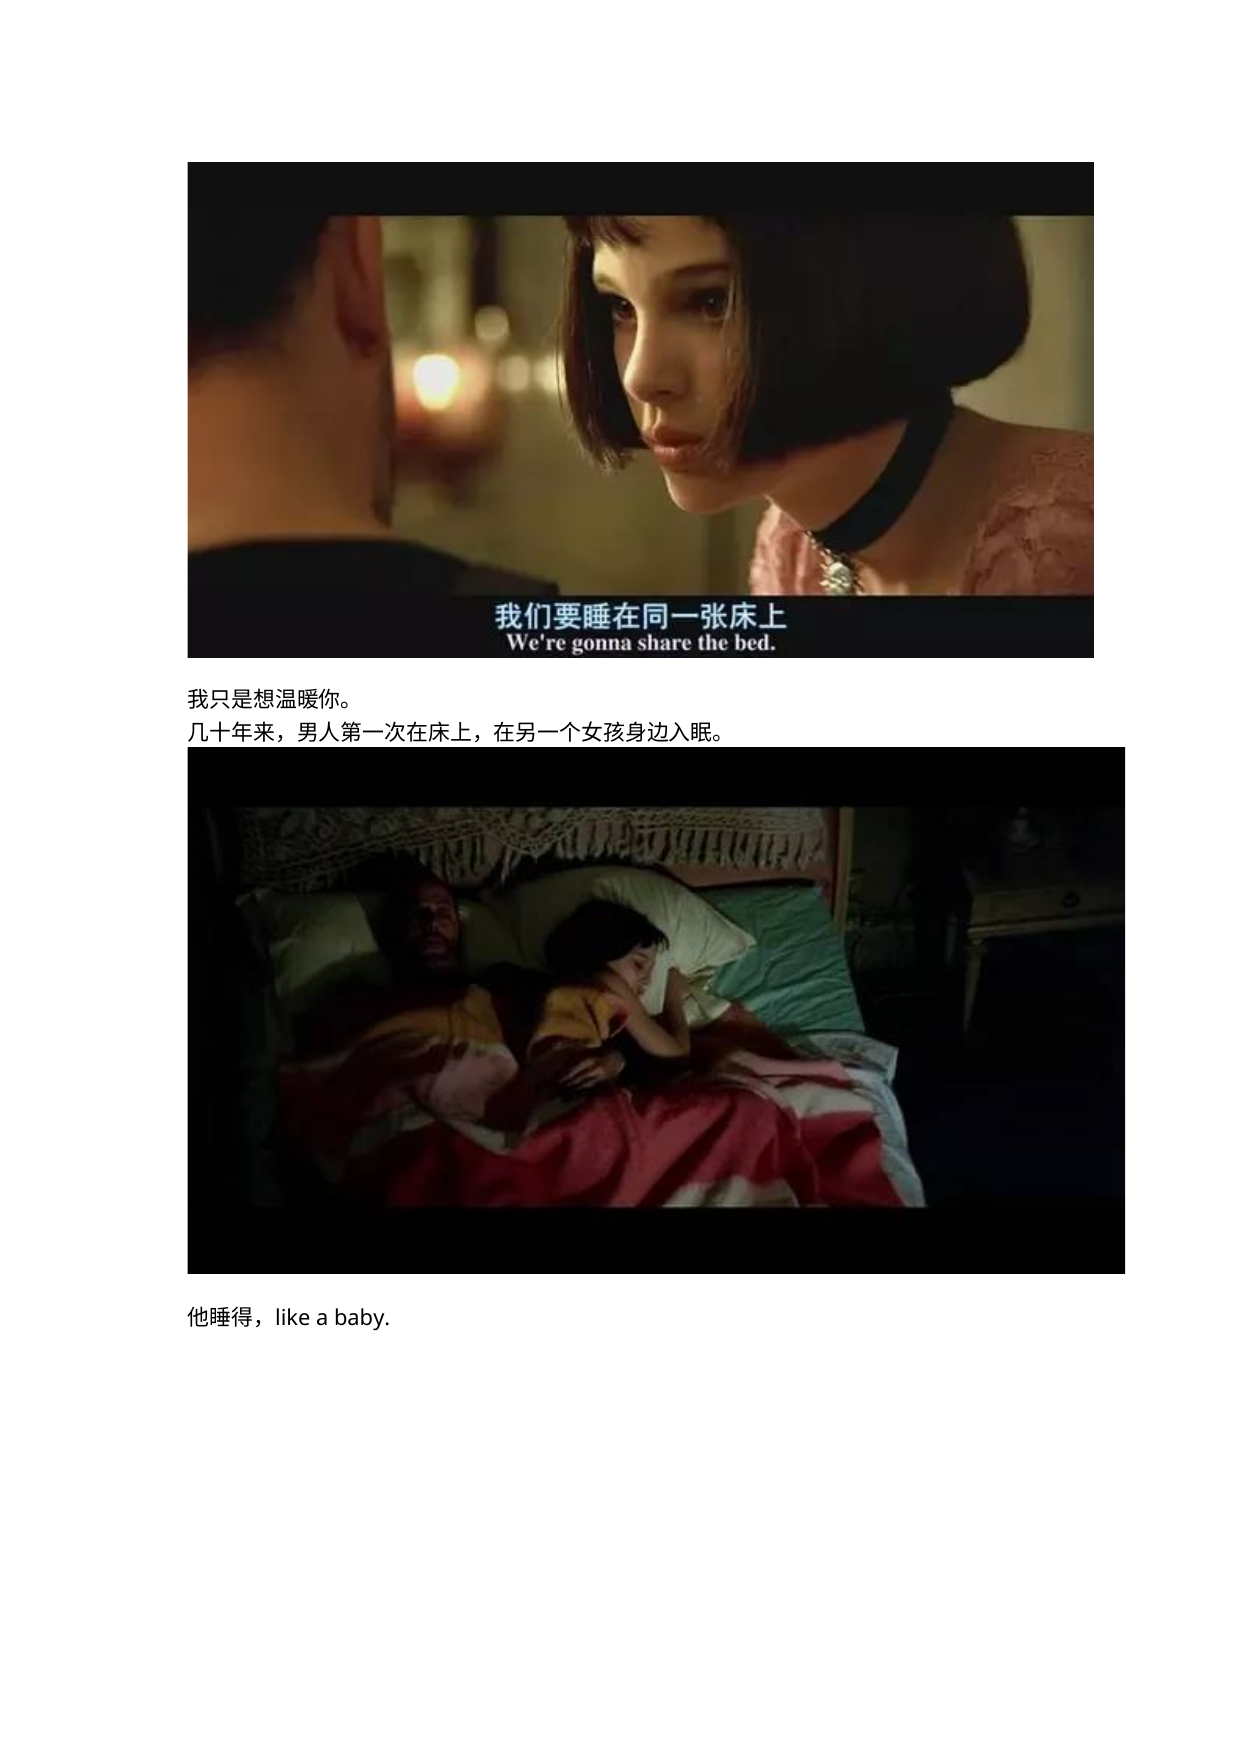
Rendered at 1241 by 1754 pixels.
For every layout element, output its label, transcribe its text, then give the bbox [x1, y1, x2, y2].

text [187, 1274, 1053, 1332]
picture [187, 747, 1126, 1274]
picture [187, 162, 1094, 658]
